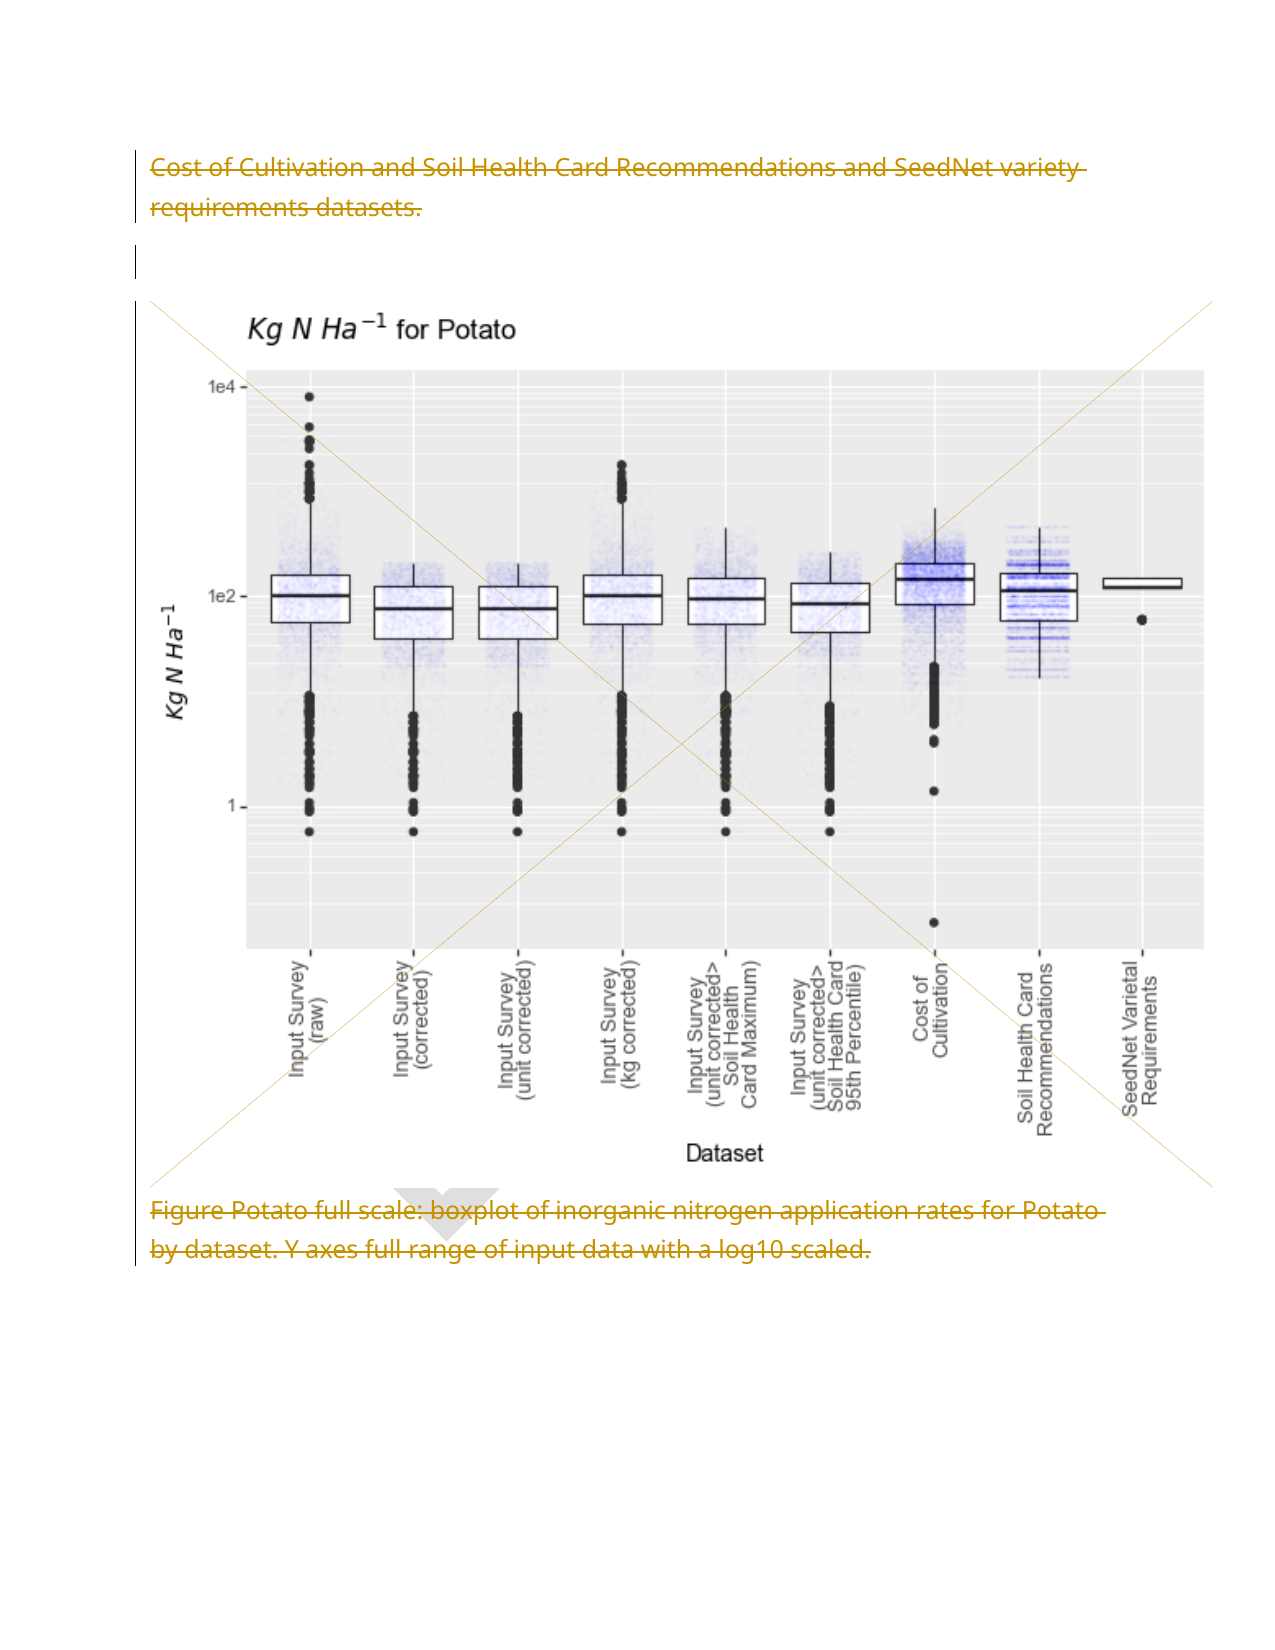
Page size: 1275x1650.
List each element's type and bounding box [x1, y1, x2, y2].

picture [683, 302, 1213, 1186]
picture [151, 300, 1212, 743]
picture [150, 302, 680, 1186]
picture [151, 745, 1212, 1188]
